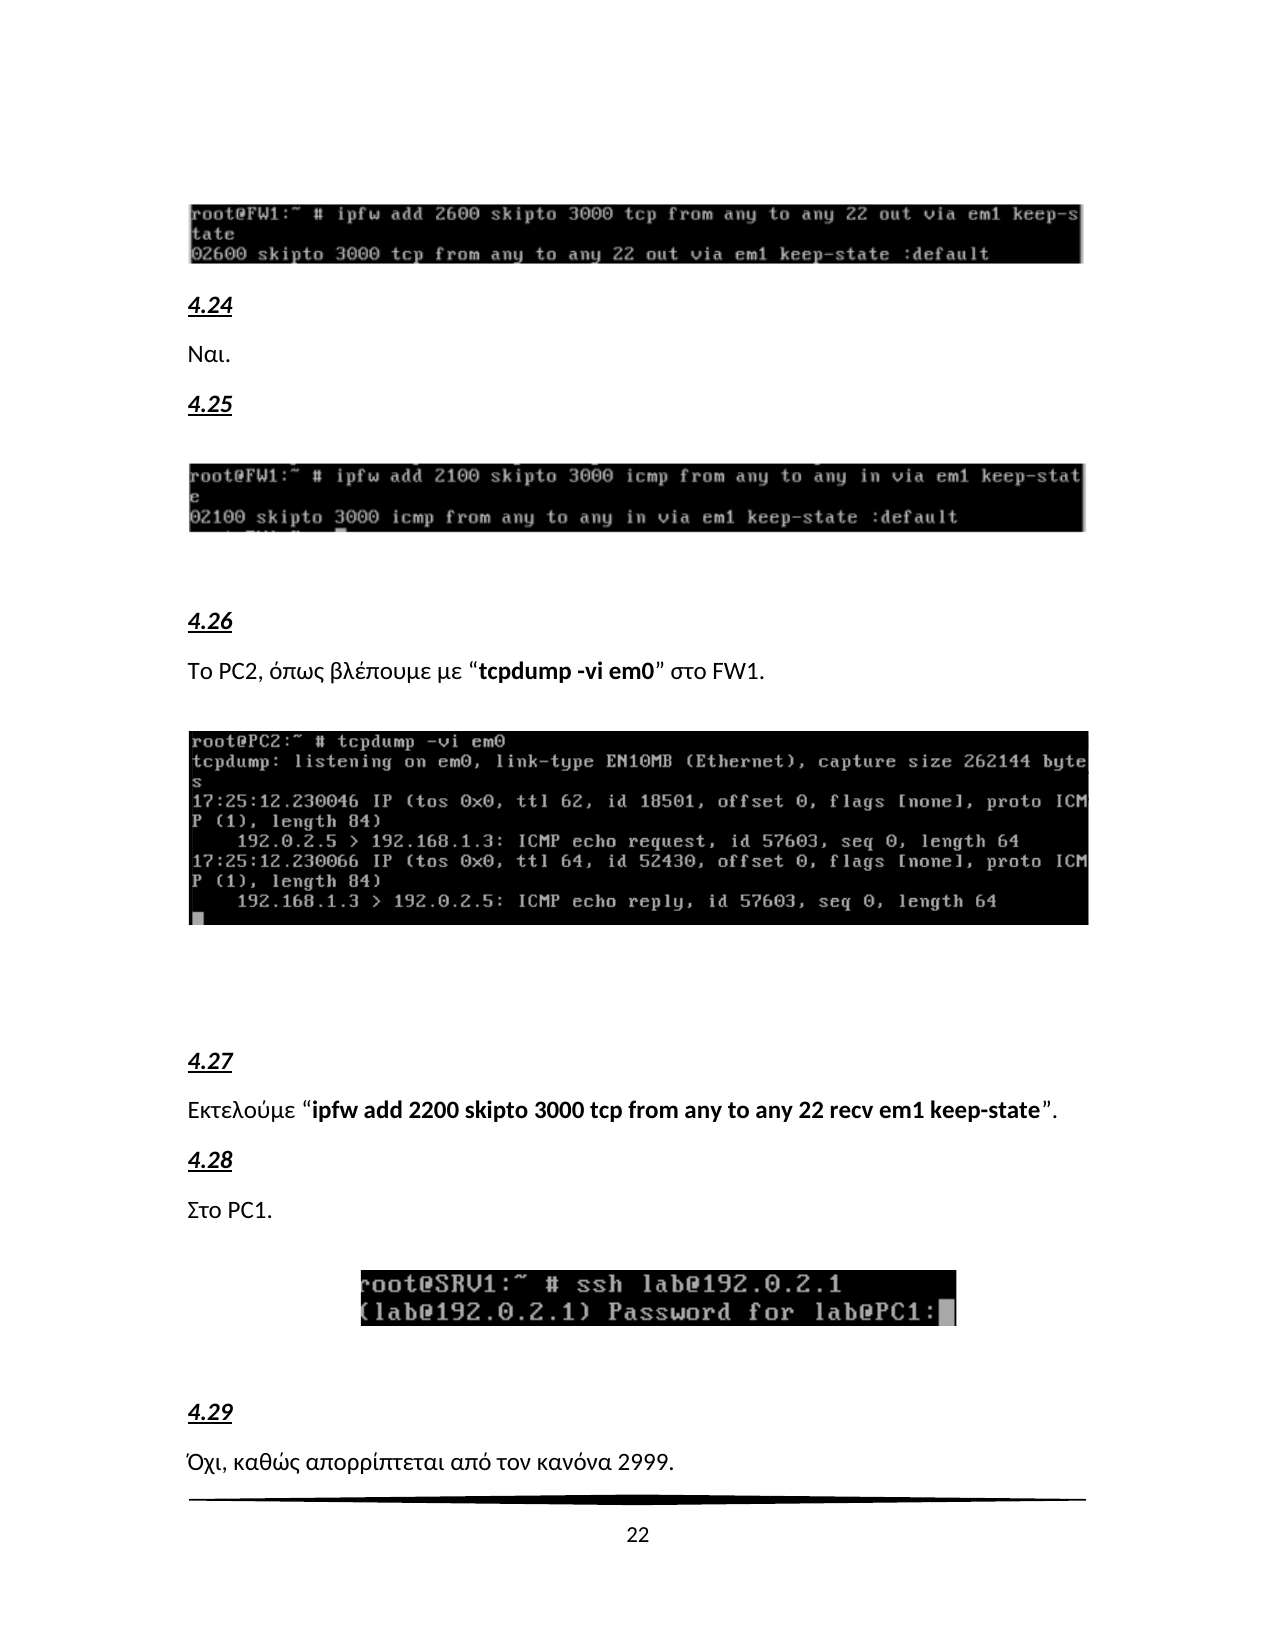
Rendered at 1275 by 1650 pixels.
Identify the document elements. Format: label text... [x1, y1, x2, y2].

picture [187, 199, 1088, 268]
text Στο PC1. [187, 1194, 1087, 1224]
text 4.29 [187, 1396, 1087, 1427]
picture [360, 1270, 957, 1326]
picture [188, 731, 1089, 925]
text Ναι. [187, 339, 1087, 369]
text Το PC2, όπως βλέπουμε με “tcpdump -vi em0” στο FW1. [187, 655, 1087, 686]
text 4.28 [187, 1144, 1087, 1175]
text 4.25 [187, 388, 1087, 419]
text 4.26 [187, 606, 1087, 636]
text 4.24 [187, 268, 1087, 319]
text 4.27 [187, 1045, 1087, 1076]
text Όχι, καθώς απορρίπτεται από τον κανόνα 2999. [187, 1446, 1087, 1476]
picture [188, 461, 1089, 535]
text Εκτελούμε “ipfw add 2200 skipto 3000 tcp from any to any 22 recv em1 keep-state”. [187, 1094, 1087, 1125]
